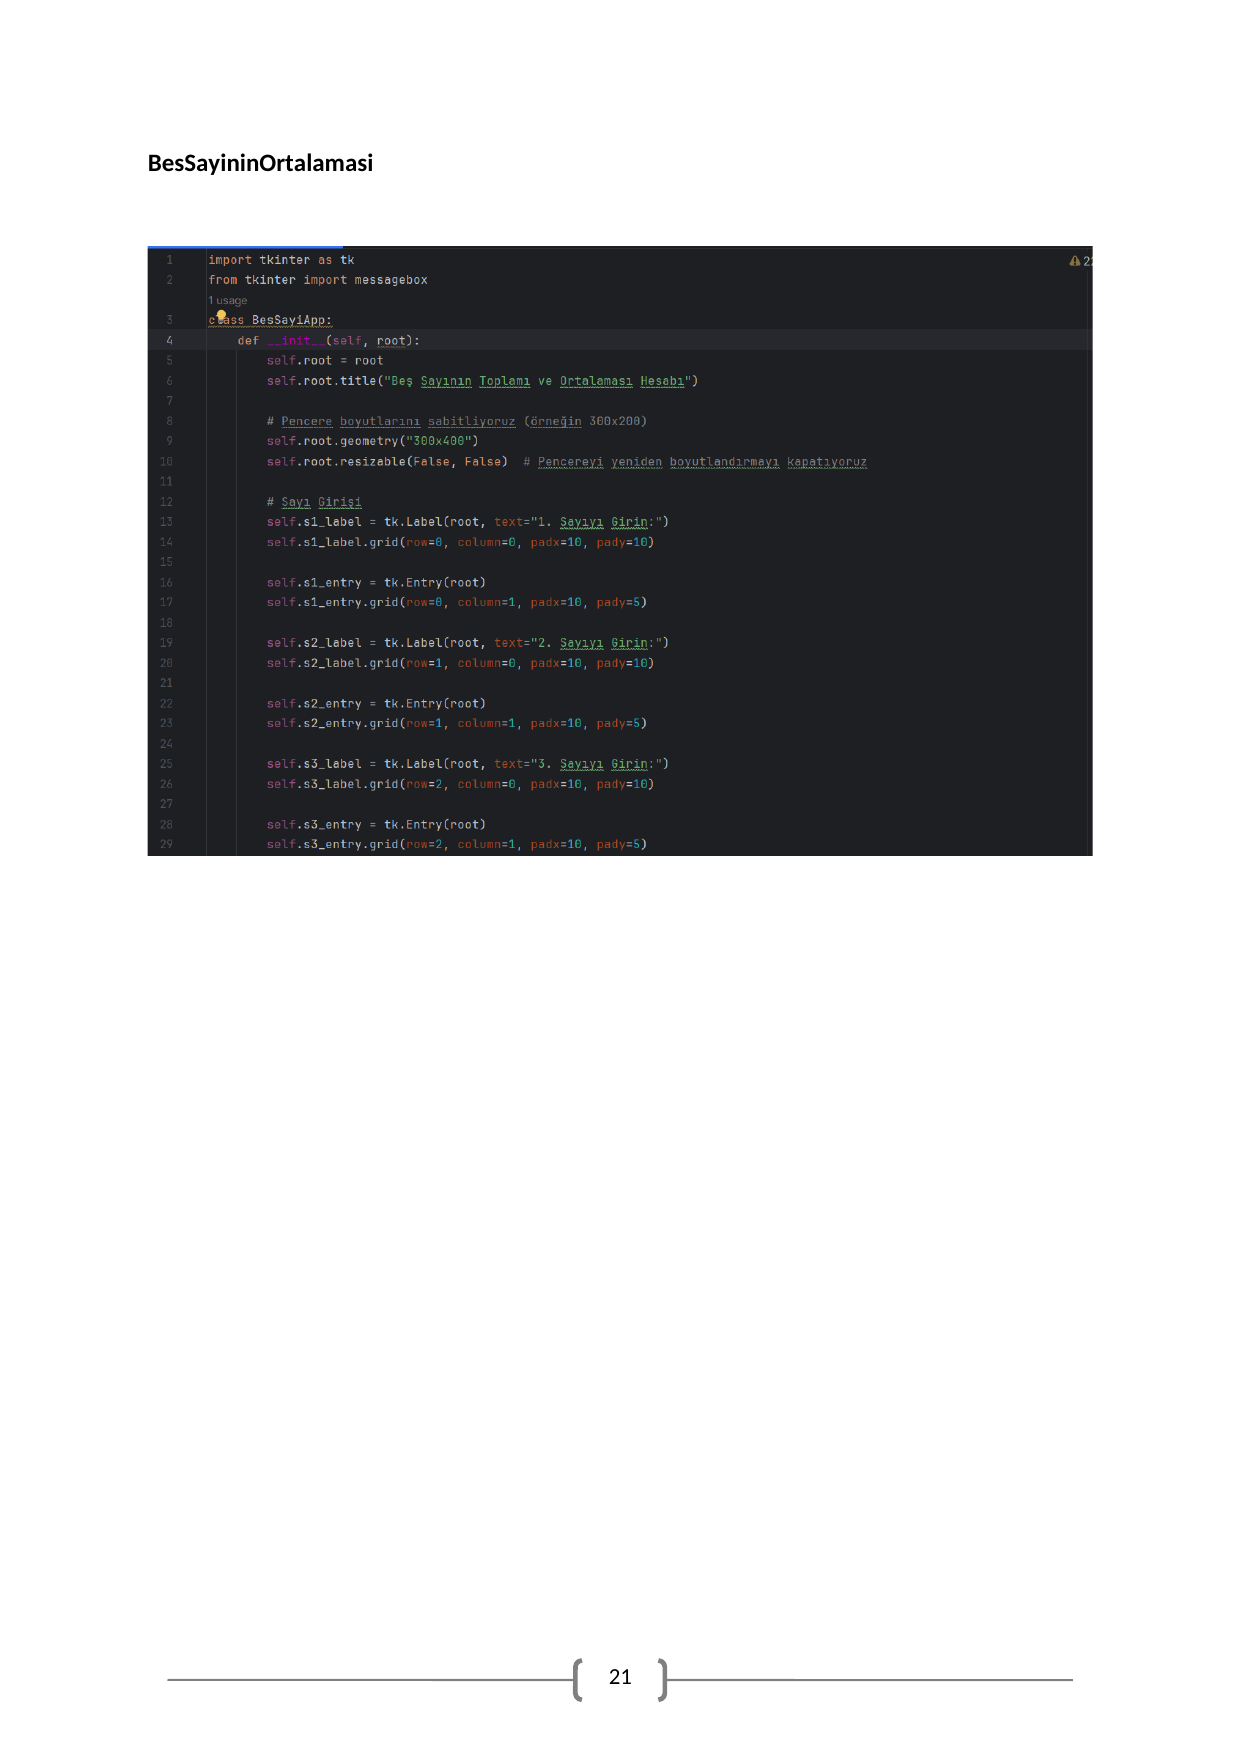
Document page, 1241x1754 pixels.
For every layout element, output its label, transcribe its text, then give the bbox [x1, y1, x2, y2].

text BesSayininOrtalamasi [148, 148, 1093, 178]
picture [147, 246, 1093, 856]
